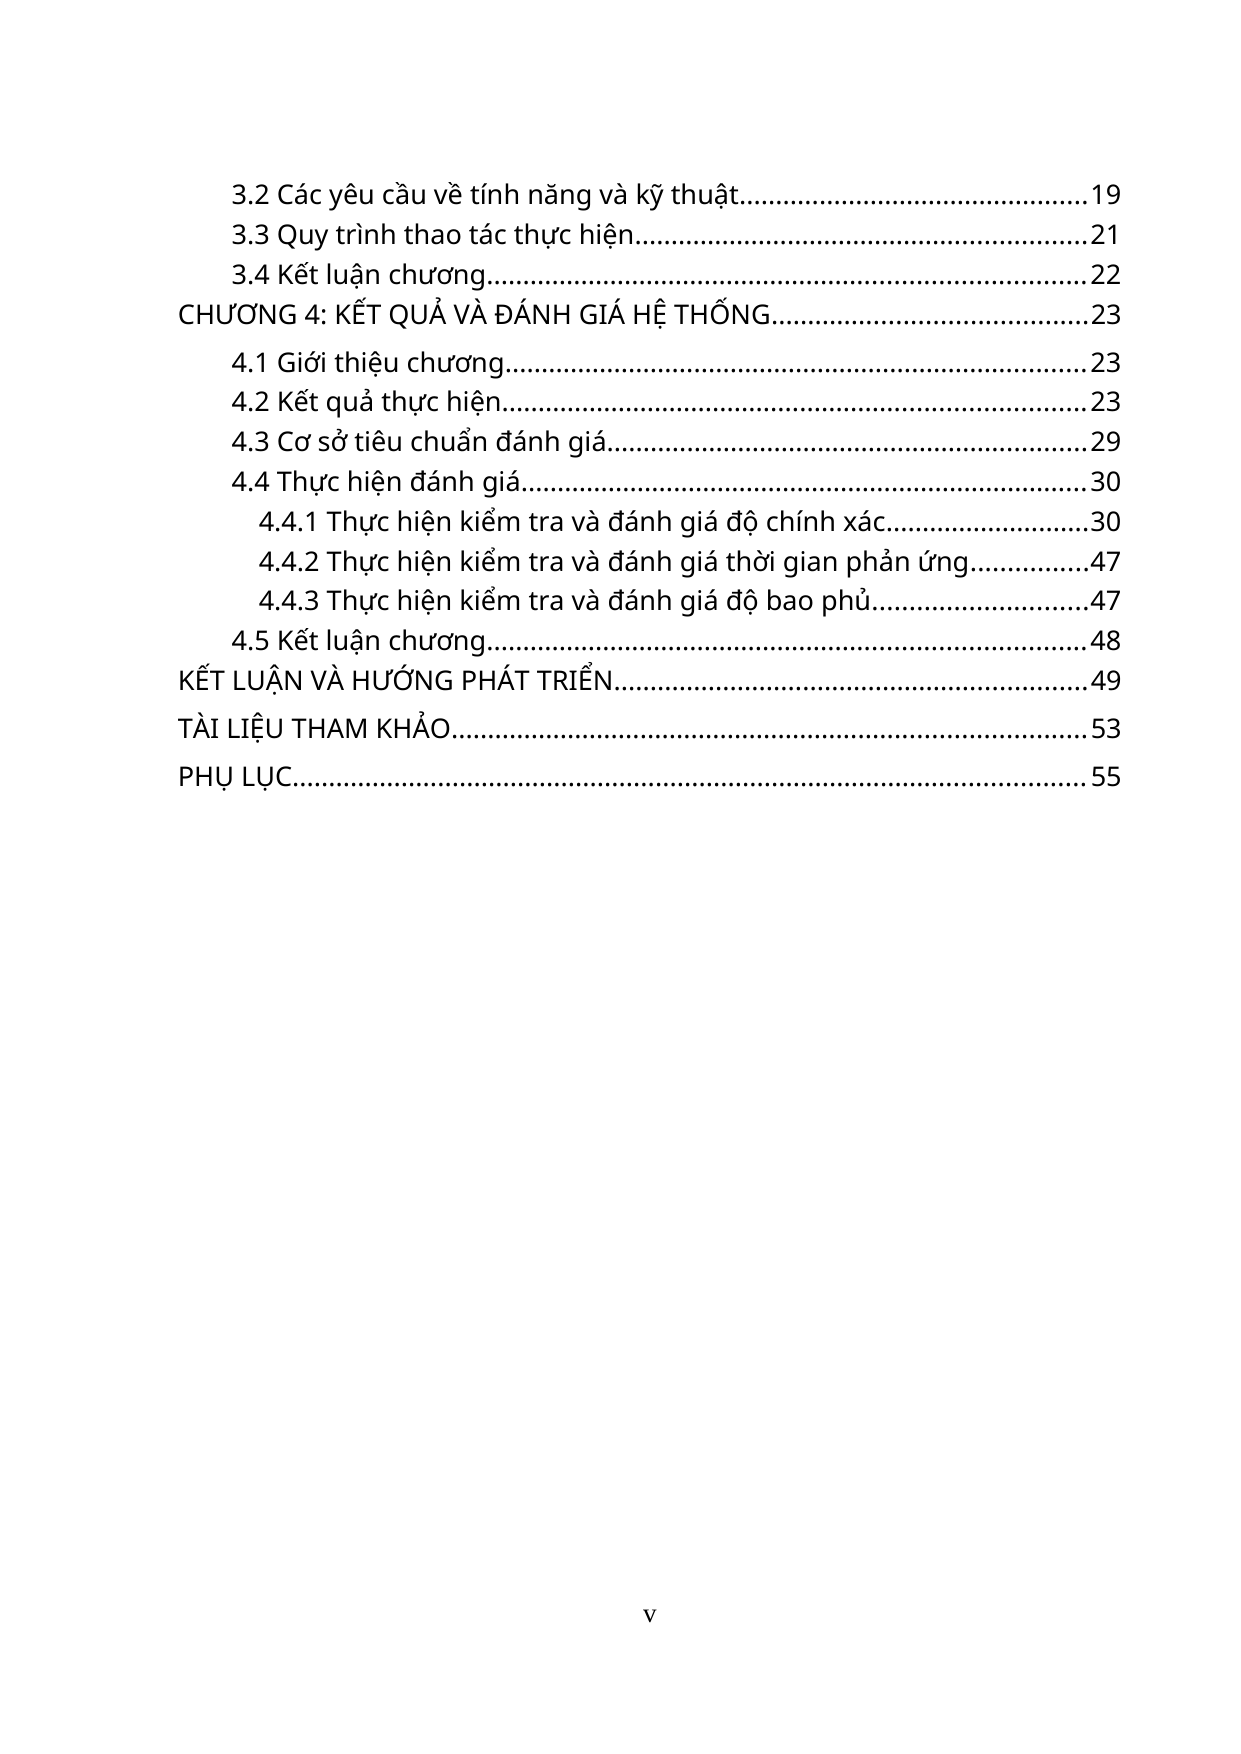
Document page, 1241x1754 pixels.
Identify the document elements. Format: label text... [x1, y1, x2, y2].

text 4.4.2 Thực hiện kiểm tra và đánh giá thời gian phản ứng 47 [258, 542, 1122, 579]
text 4.1 Giới thiệu chương 23 [231, 343, 1122, 380]
text 4.4.1 Thực hiện kiểm tra và đánh giá độ chính xác 30 [258, 502, 1122, 539]
text 4.4.3 Thực hiện kiểm tra và đánh giá độ bao phủ 47 [258, 582, 1122, 619]
text KẾT LUẬN VÀ HƯỚNG PHÁT TRIỂN 49 [177, 661, 1122, 698]
text 3.2 Các yêu cầu về tính năng và kỹ thuật 19 [231, 176, 1122, 213]
text 3.3 Quy trình thao tác thực hiện 21 [231, 216, 1122, 252]
text 4.3 Cơ sở tiêu chuẩn đánh giá 29 [231, 423, 1122, 459]
text TÀI LIỆU THAM KHẢO 53 [177, 709, 1122, 746]
text 4.2 Kết quả thực hiện 23 [231, 383, 1122, 420]
text PHỤ LỤC 55 [177, 757, 1122, 794]
text 4.5 Kết luận chương 48 [231, 622, 1122, 658]
text 4.4 Thực hiện đánh giá 30 [231, 462, 1122, 499]
text CHƯƠNG 4: KẾT QUẢ VÀ ĐÁNH GIÁ HỆ THỐNG 23 [177, 295, 1122, 332]
text 3.4 Kết luận chương 22 [231, 255, 1122, 292]
